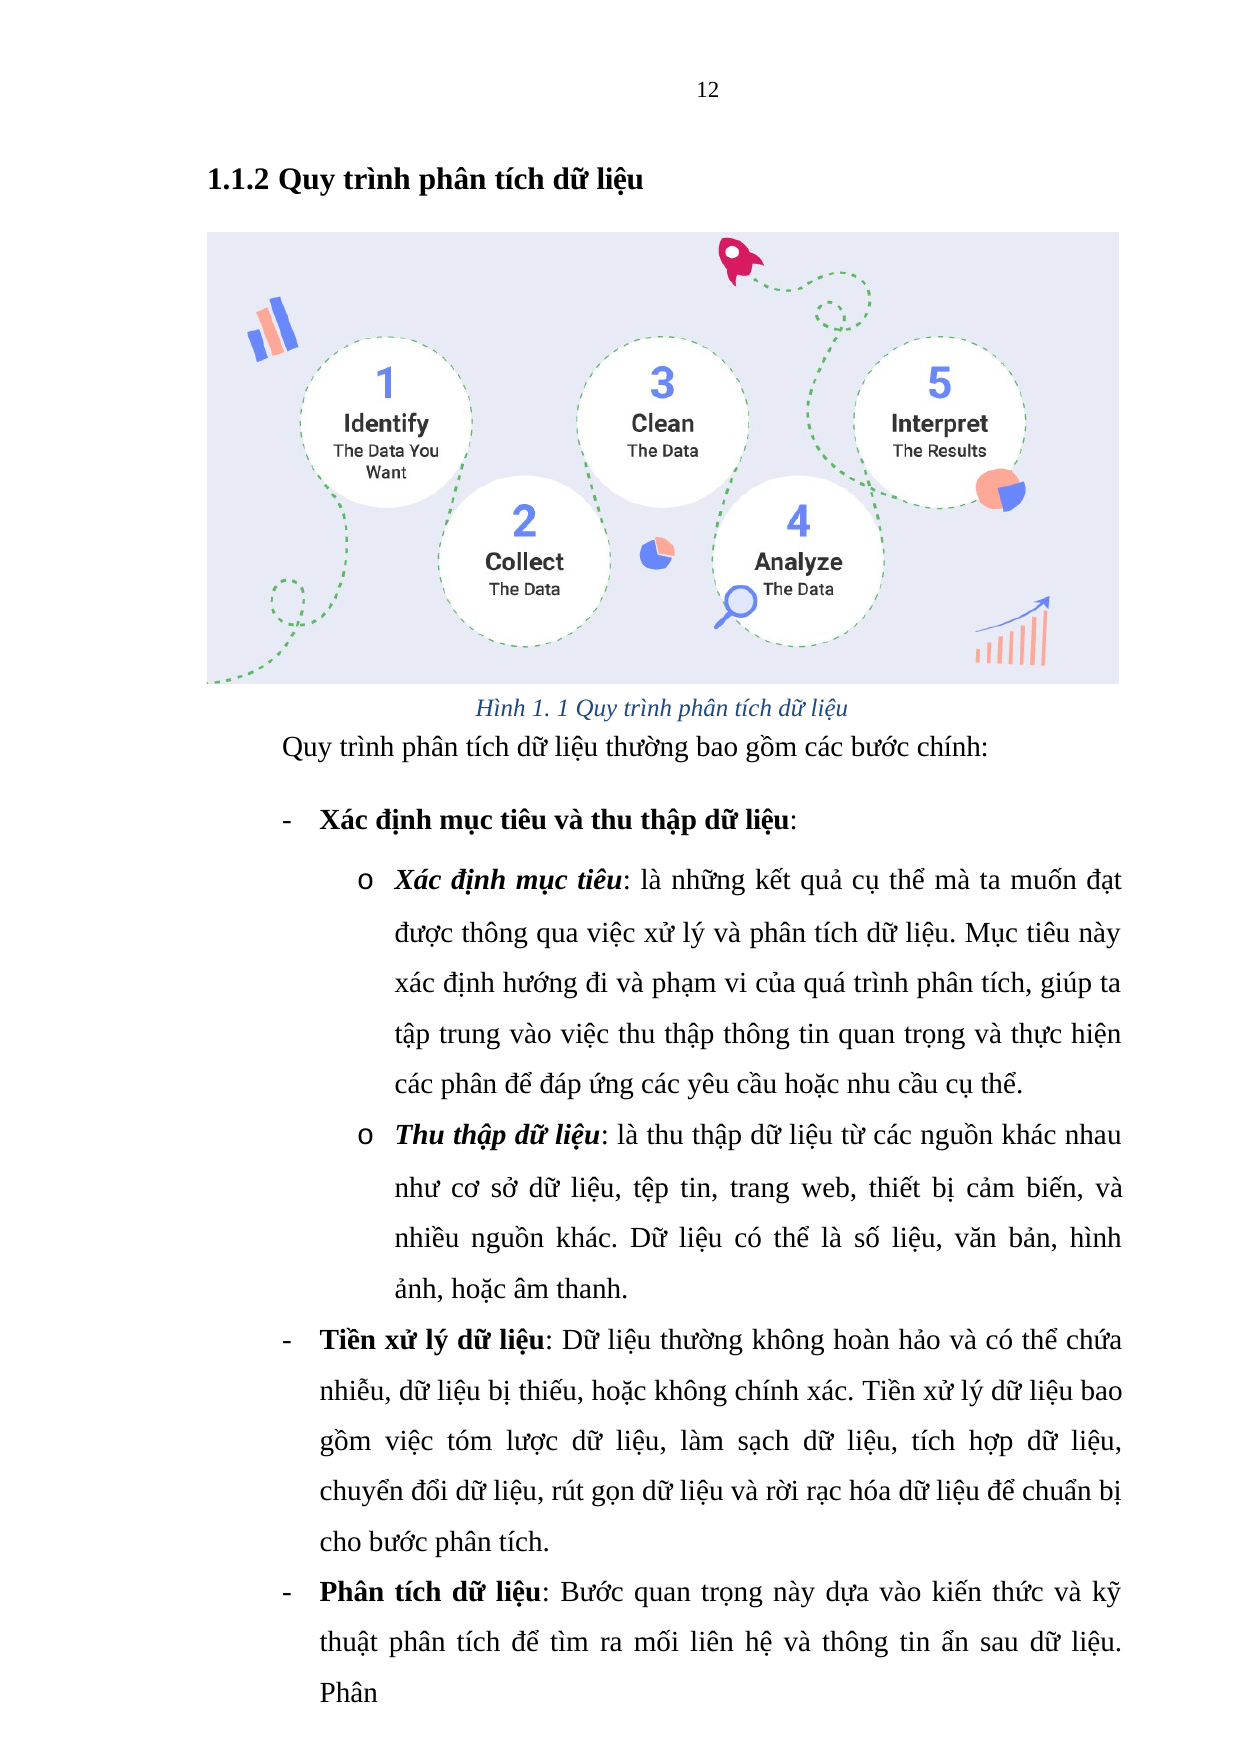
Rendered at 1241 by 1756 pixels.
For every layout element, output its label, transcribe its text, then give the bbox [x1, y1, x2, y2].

subtitle Xác định mục tiêu và thu thập dữ liệu: [282, 802, 1240, 835]
list Phân tích dữ liệu: Bước quan trọng này dựa vào kiến thức và kỹ thuật phân tích để tìm ra mối liên hệ và thông tin ẩn sau dữ liệu. Phân [282, 1574, 1123, 1708]
list Tiền xử lý dữ liệu: Dữ liệu thường không hoàn hảo và có thể chứa nhiễu, dữ liệu bị thiếu, hoặc không chính xác. Tiền xử lý dữ liệu bao gồm việc tóm lược dữ liệu, làm sạch dữ liệu, tích hợp dữ liệu, chuyển đổi dữ liệu, rút gọn dữ liệu và rời rạc hóa dữ liệu để chuẩn bị cho bước phân tích. [282, 1322, 1123, 1557]
list Thu thập dữ liệu: là thu thập dữ liệu từ các nguồn khác nhau như cơ sở dữ liệu, tệp tin, trang web, thiết bị cảm biến, và nhiều nguồn khác. Dữ liệu có thể là số liệu, văn bản, hình ảnh, hoặc âm thanh. [357, 1117, 1123, 1304]
list Xác định mục tiêu: là những kết quả cụ thể mà ta muốn đạt được thông qua việc xử lý và phân tích dữ liệu. Mục tiêu này xác định hướng đi và phạm vi của quá trình phân tích, giúp ta tập trung vào việc thu thập thông tin quan trọng và thực hiện các phân để đáp ứng các yêu cầu hoặc nhu cầu cụ thể. [357, 862, 1123, 1099]
picture [206, 232, 1119, 684]
subtitle Quy trình phân tích dữ liệu [207, 161, 1240, 196]
